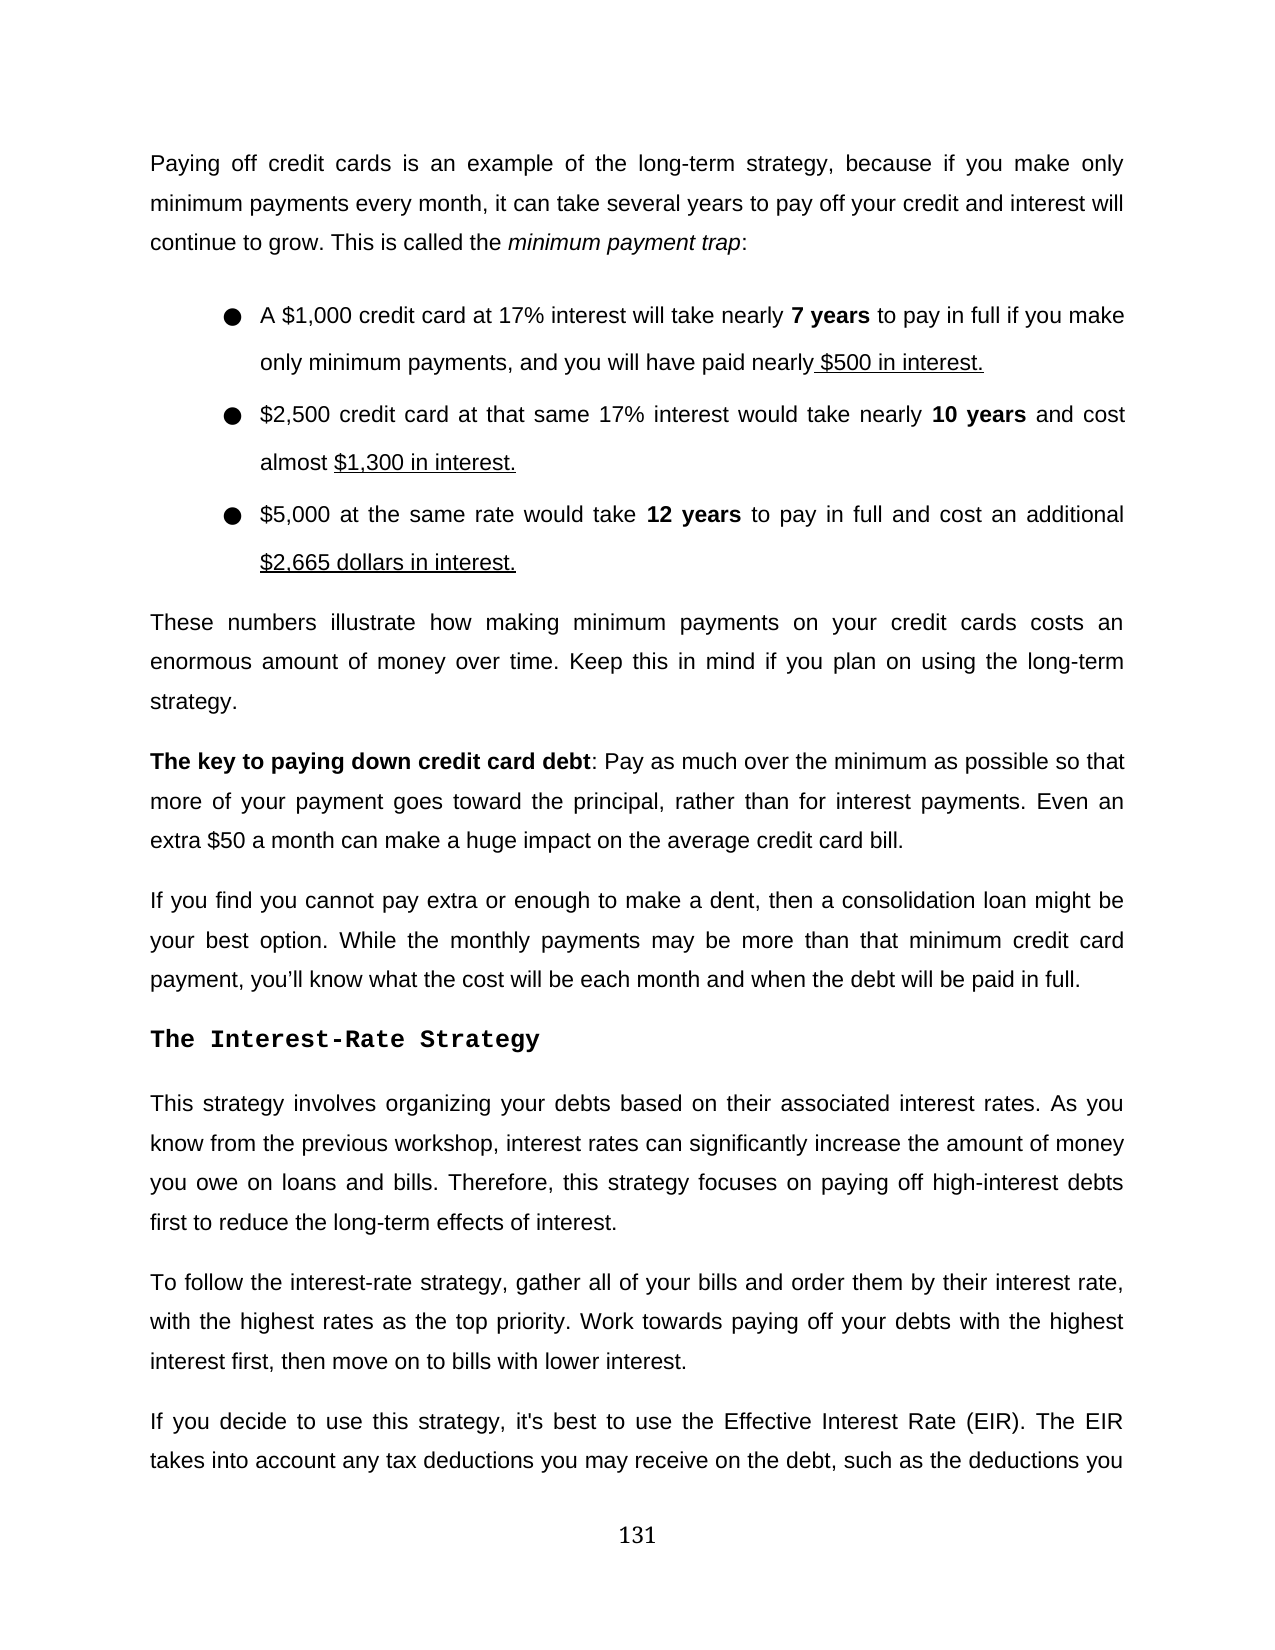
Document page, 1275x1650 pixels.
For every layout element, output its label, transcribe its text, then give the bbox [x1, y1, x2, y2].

text These numbers illustrate how making minimum payments on your credit cards costs an enormous amount of money over time. Keep this in mind if you plan on using the long-term strategy. [150, 609, 1125, 714]
list $5,000 at the same rate would take 12 years to pay in full and cost an additional $2,665 dollars in interest. [222, 488, 1125, 575]
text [150, 1408, 1125, 1474]
text If you find you cannot pay extra or enough to make a dent, then a consolidation loan might be your best option. While the monthly payments may be more than that minimum credit card payment, you’ll know what the cost will be each month and when the debt will be paid in full. [150, 887, 1125, 993]
text The key to paying down credit card debt: Pay as much over the minimum as possible so that more of your payment goes toward the principal, rather than for interest payments. Even an extra $50 a month can make a huge impact on the average credit card bill. [150, 748, 1125, 853]
list A $1,000 credit card at 17% interest will take nearly 7 years to pay in full if you make only minimum payments, and you will have paid nearly $500 in interest. [222, 289, 1125, 376]
list $2,500 credit card at that same 17% interest would take nearly 10 years and cost almost $1,300 in interest. [222, 389, 1125, 475]
text To follow the interest-rate strategy, gather all of your bills and order them by their interest rate, with the highest rates as the top priority. Work towards paying off your debts with the highest interest first, then move on to bills with lower interest. [150, 1269, 1125, 1374]
text This strategy involves organizing your debts based on their associated interest rates. As you know from the previous workshop, interest rates can significantly increase the amount of money you owe on loans and bills. Therefore, this strategy focuses on paying off high-interest debts first to reduce the long-term effects of interest. [150, 1090, 1125, 1235]
text Paying off credit cards is an example of the long-term strategy, because if you make only minimum payments every month, it can take several years to pay off your credit and interest will continue to grow. This is called the minimum payment trap: [150, 150, 1125, 255]
text The Interest-Rate Strategy [150, 1027, 1125, 1055]
